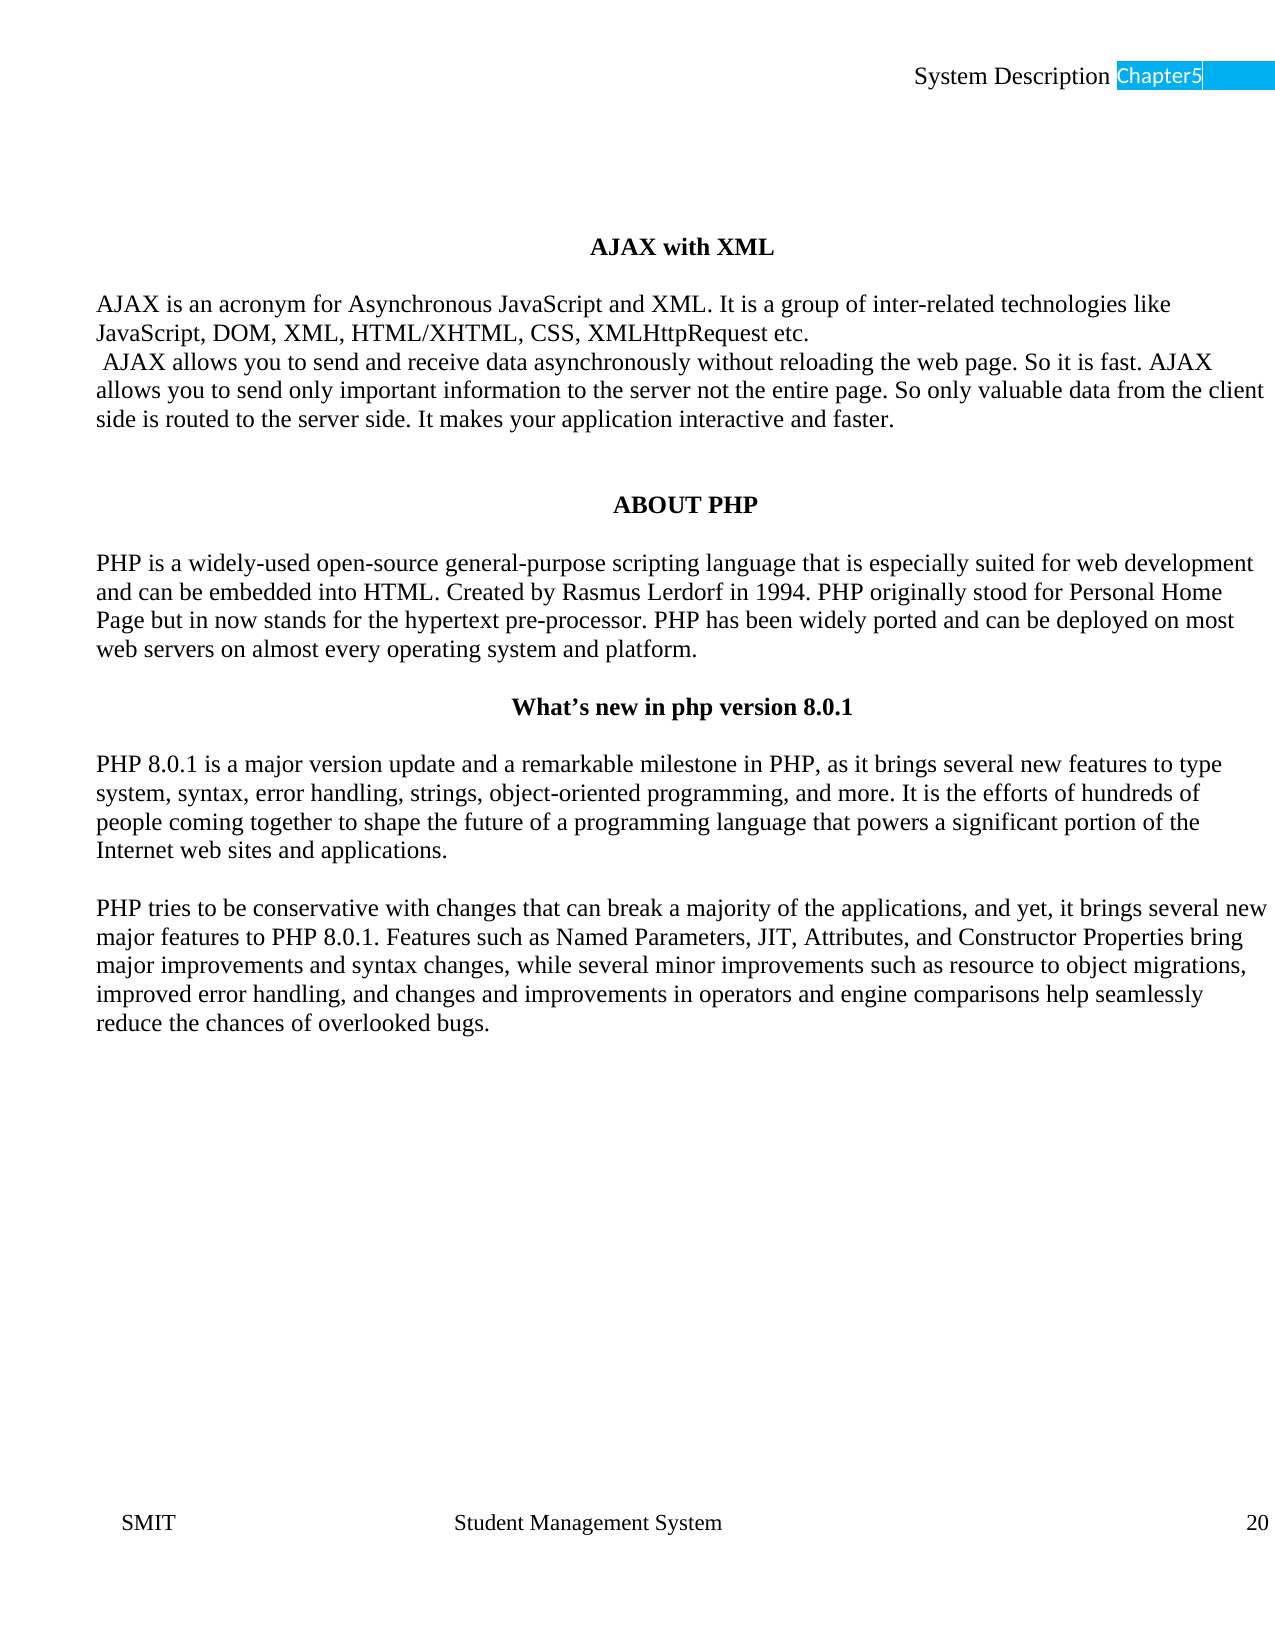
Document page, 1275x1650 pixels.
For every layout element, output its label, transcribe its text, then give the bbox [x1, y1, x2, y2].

text PHP 8.0.1 is a major version update and a remarkable milestone in PHP, as it brings several new features to type system, syntax, error handling, strings, object-oriented programming, and more. It is the efforts of hundreds of people coming together to shape the future of a programming language that powers a significant portion of the Internet web sites and applications. [96, 749, 1269, 864]
text PHP is a widely-used open-source general-purpose scripting language that is especially suited for web development and can be embedded into HTML. Created by Rasmus Lerdorf in 1994. PHP originally stood for Personal Home Page but in now stands for the hypertext pre-processor. PHP has been widely ported and can be deployed on most web servers on almost every operating system and platform. [96, 548, 1269, 663]
text AJAX is an acronym for Asynchronous JavaScript and XML. It is a group of inter-related technologies like JavaScript, DOM, XML, HTML/XHTML, CSS, XMLHttpRequest etc. [96, 289, 1269, 347]
text AJAX with XML [96, 232, 1269, 261]
text AJAX allows you to send and receive data asynchronously without reloading the web page. So it is fast. AJAX allows you to send only important information to the server not the entire page. So only valuable data from the client side is routed to the server side. It makes your application interactive and faster. [96, 347, 1269, 433]
text What’s new in php version 8.0.1 [96, 692, 1269, 721]
text ABOUT PHP [96, 491, 1269, 519]
text PHP tries to be conservative with changes that can break a majority of the applications, and yet, it brings several new major features to PHP 8.0.1. Features such as Named Parameters, JIT, Attributes, and Constructor Properties bring major improvements and syntax changes, while several minor improvements such as resource to object migrations, improved error handling, and changes and improvements in operators and engine comparisons help seamlessly reduce the chances of overlooked bugs. [96, 893, 1269, 1037]
